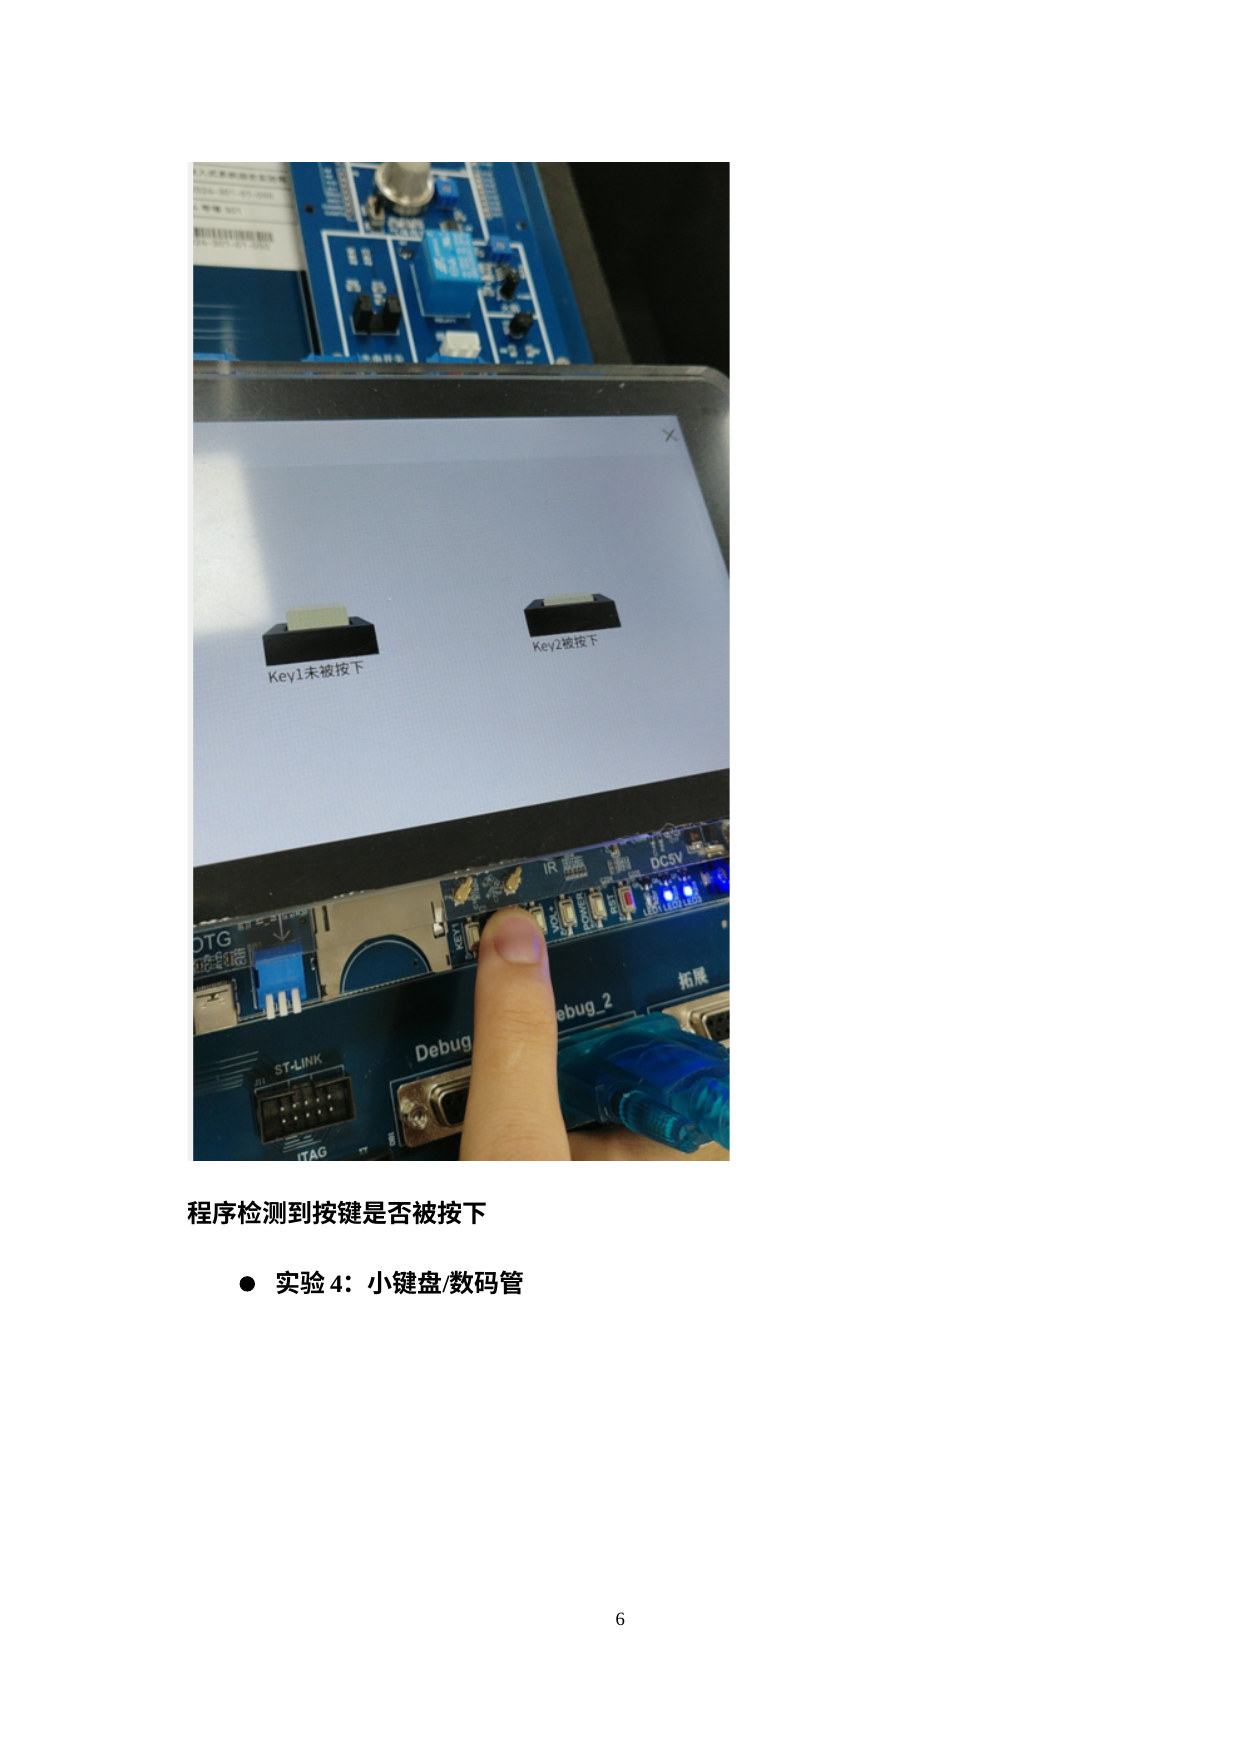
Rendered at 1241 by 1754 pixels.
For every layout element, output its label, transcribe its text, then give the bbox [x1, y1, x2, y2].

picture [187, 162, 730, 1161]
list 实验4：小键盘/数码管 数码管和程序显示相同输入信息 [187, 1249, 1053, 1314]
